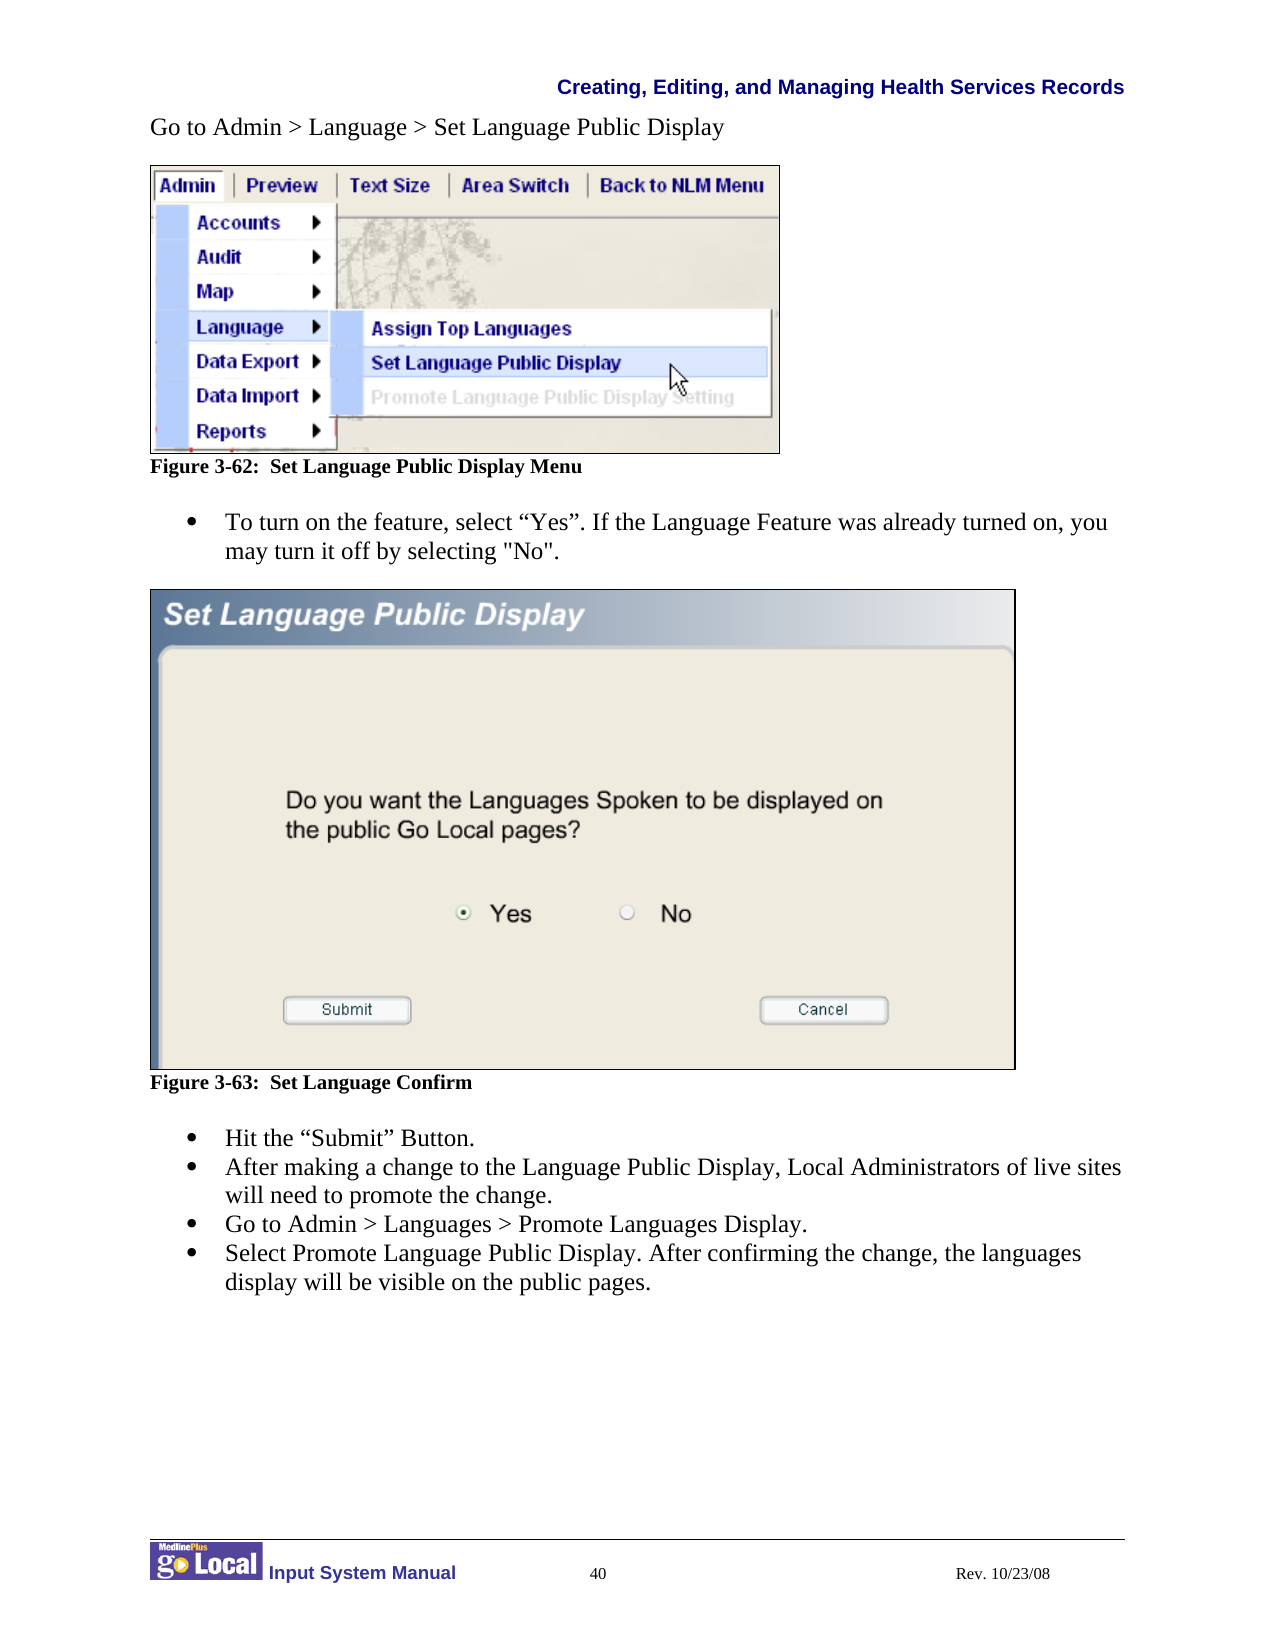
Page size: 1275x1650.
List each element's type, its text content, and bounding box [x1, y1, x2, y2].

list Hit the “Submit” Button. [187, 1123, 1125, 1152]
list Select Promote Language Public Display. After confirming the change, the languages display will be visible on the public pages. [187, 1238, 1125, 1295]
list To turn on the feature, select “Yes”. If the Language Feature was already turned on, you may turn it off by selecting "No". [187, 507, 1125, 565]
picture [151, 590, 1014, 1069]
picture [150, 1542, 263, 1580]
list After making a change to the Language Public Display, Local Administrators of live sites will need to promote the change. [187, 1152, 1125, 1209]
text Go to Admin > Language > Set Language Public Display [150, 112, 1125, 141]
list Go to Admin > Languages > Promote Languages Display. [187, 1209, 1125, 1238]
picture [151, 166, 779, 453]
